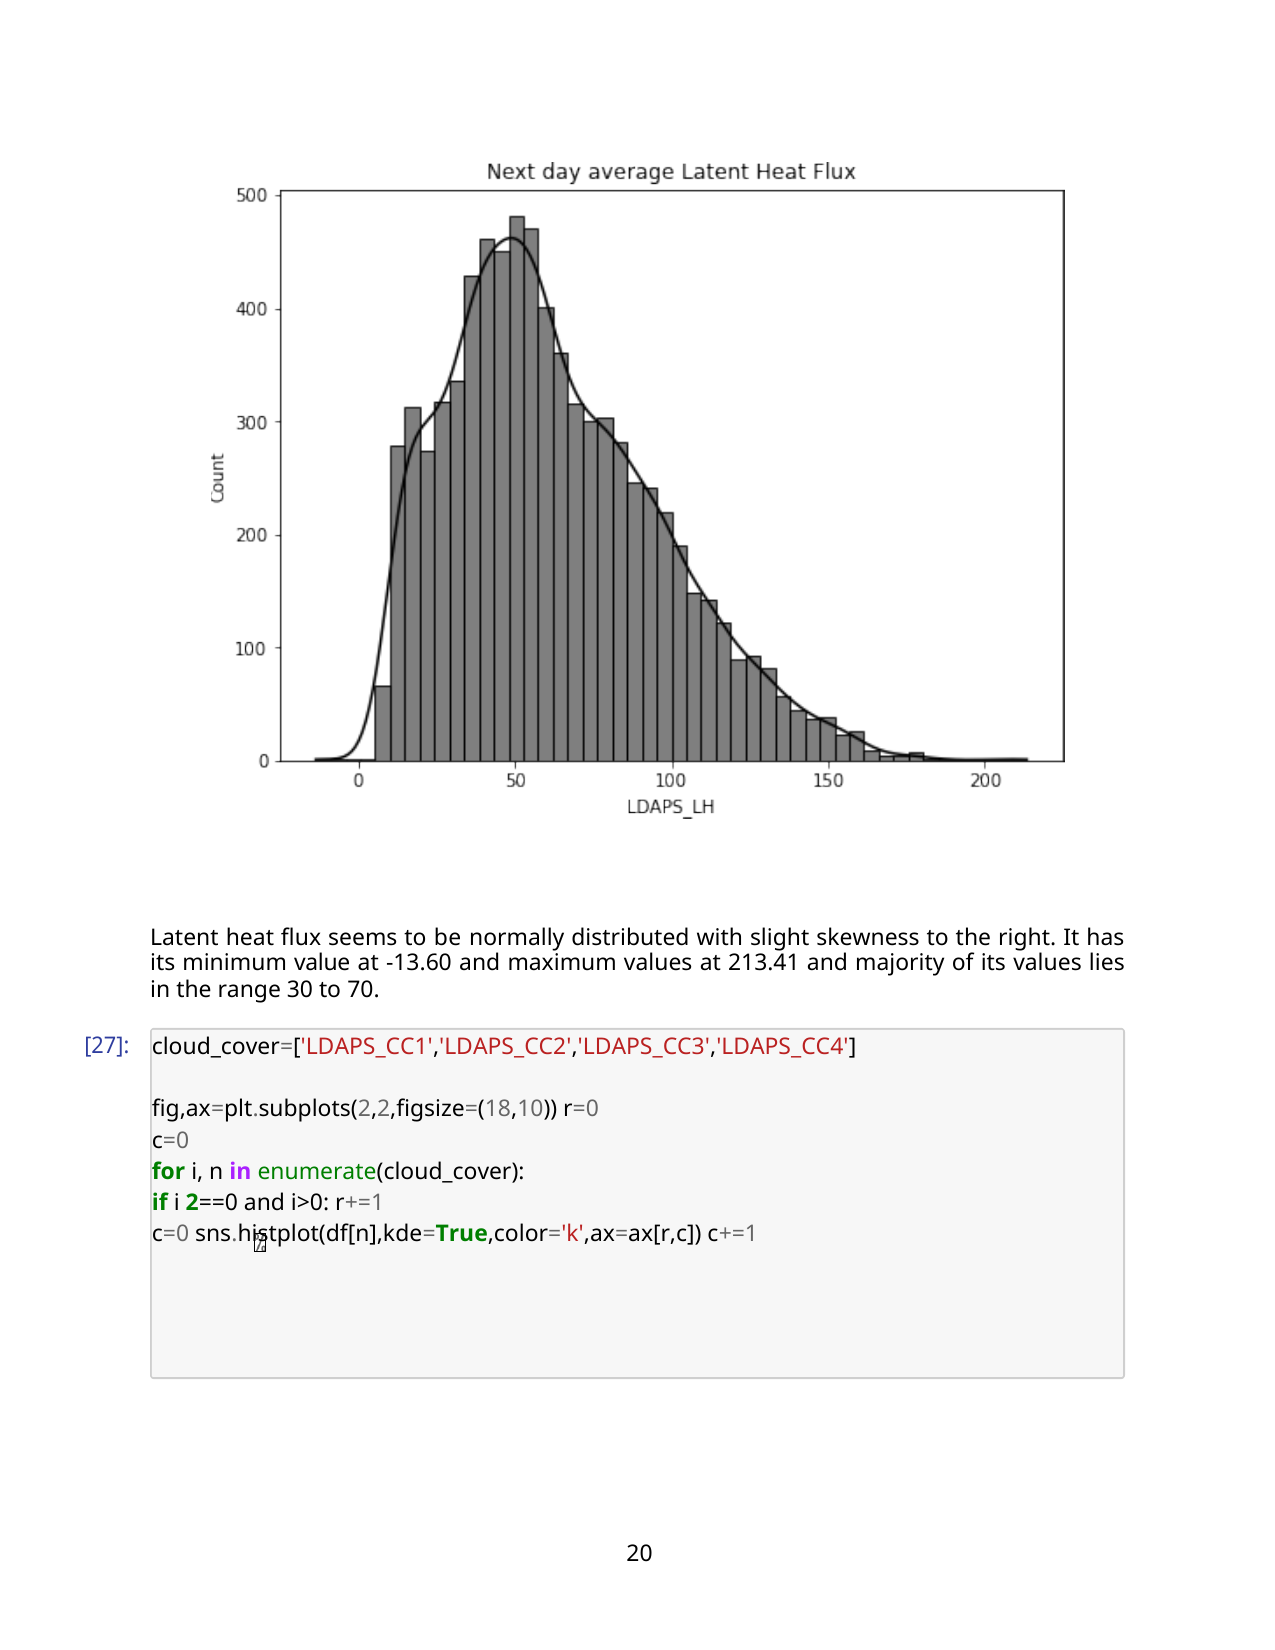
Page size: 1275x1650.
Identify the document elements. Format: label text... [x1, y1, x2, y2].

text [27]: [84, 1028, 144, 1060]
picture [211, 162, 1065, 819]
picture [255, 1234, 265, 1251]
text Latent heat flux seems to be normally distributed with slight skewness to the right. It has its minimum value at -13.60 and maximum values at 213.41 and majority of its values lies in the range 30 to 70. [150, 924, 1125, 1004]
